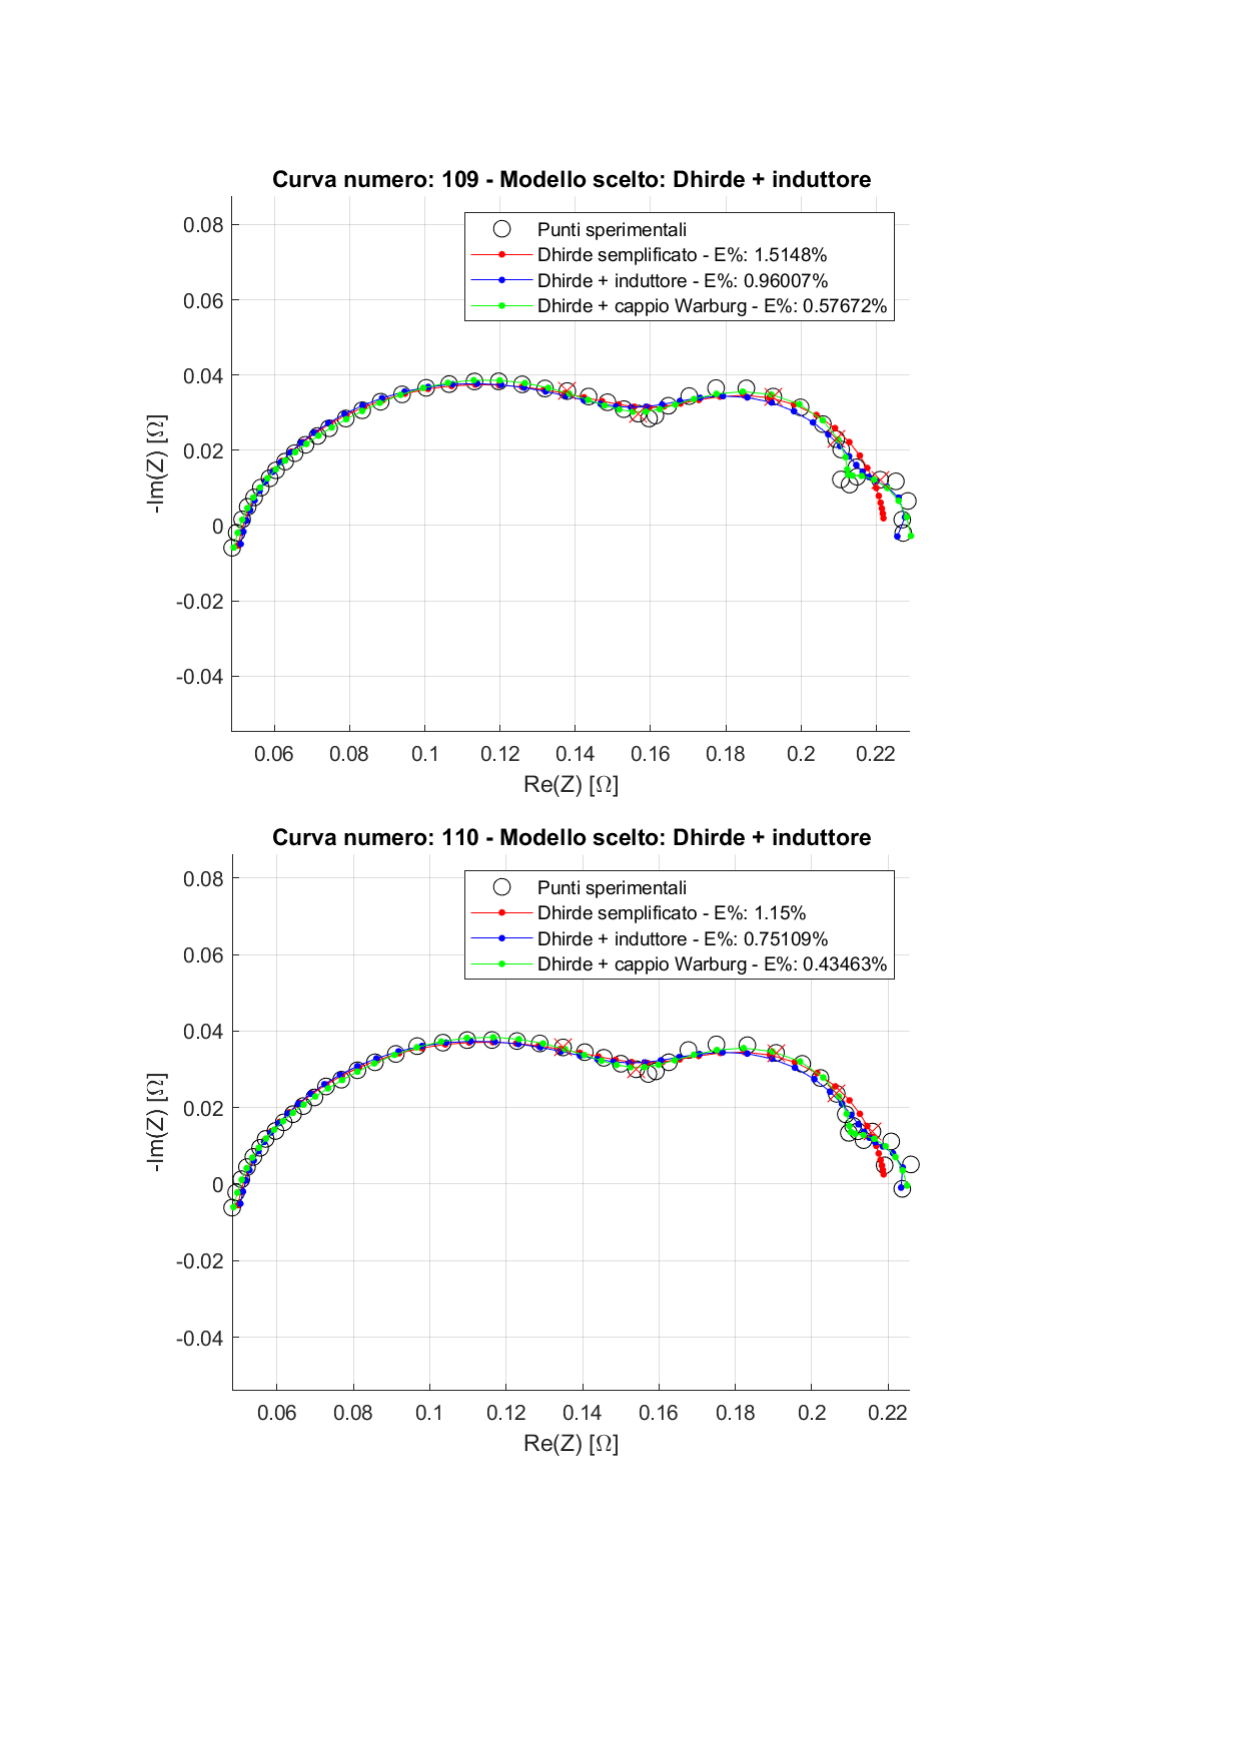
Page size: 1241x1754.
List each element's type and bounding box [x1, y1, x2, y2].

picture [118, 806, 994, 1463]
picture [118, 147, 994, 804]
